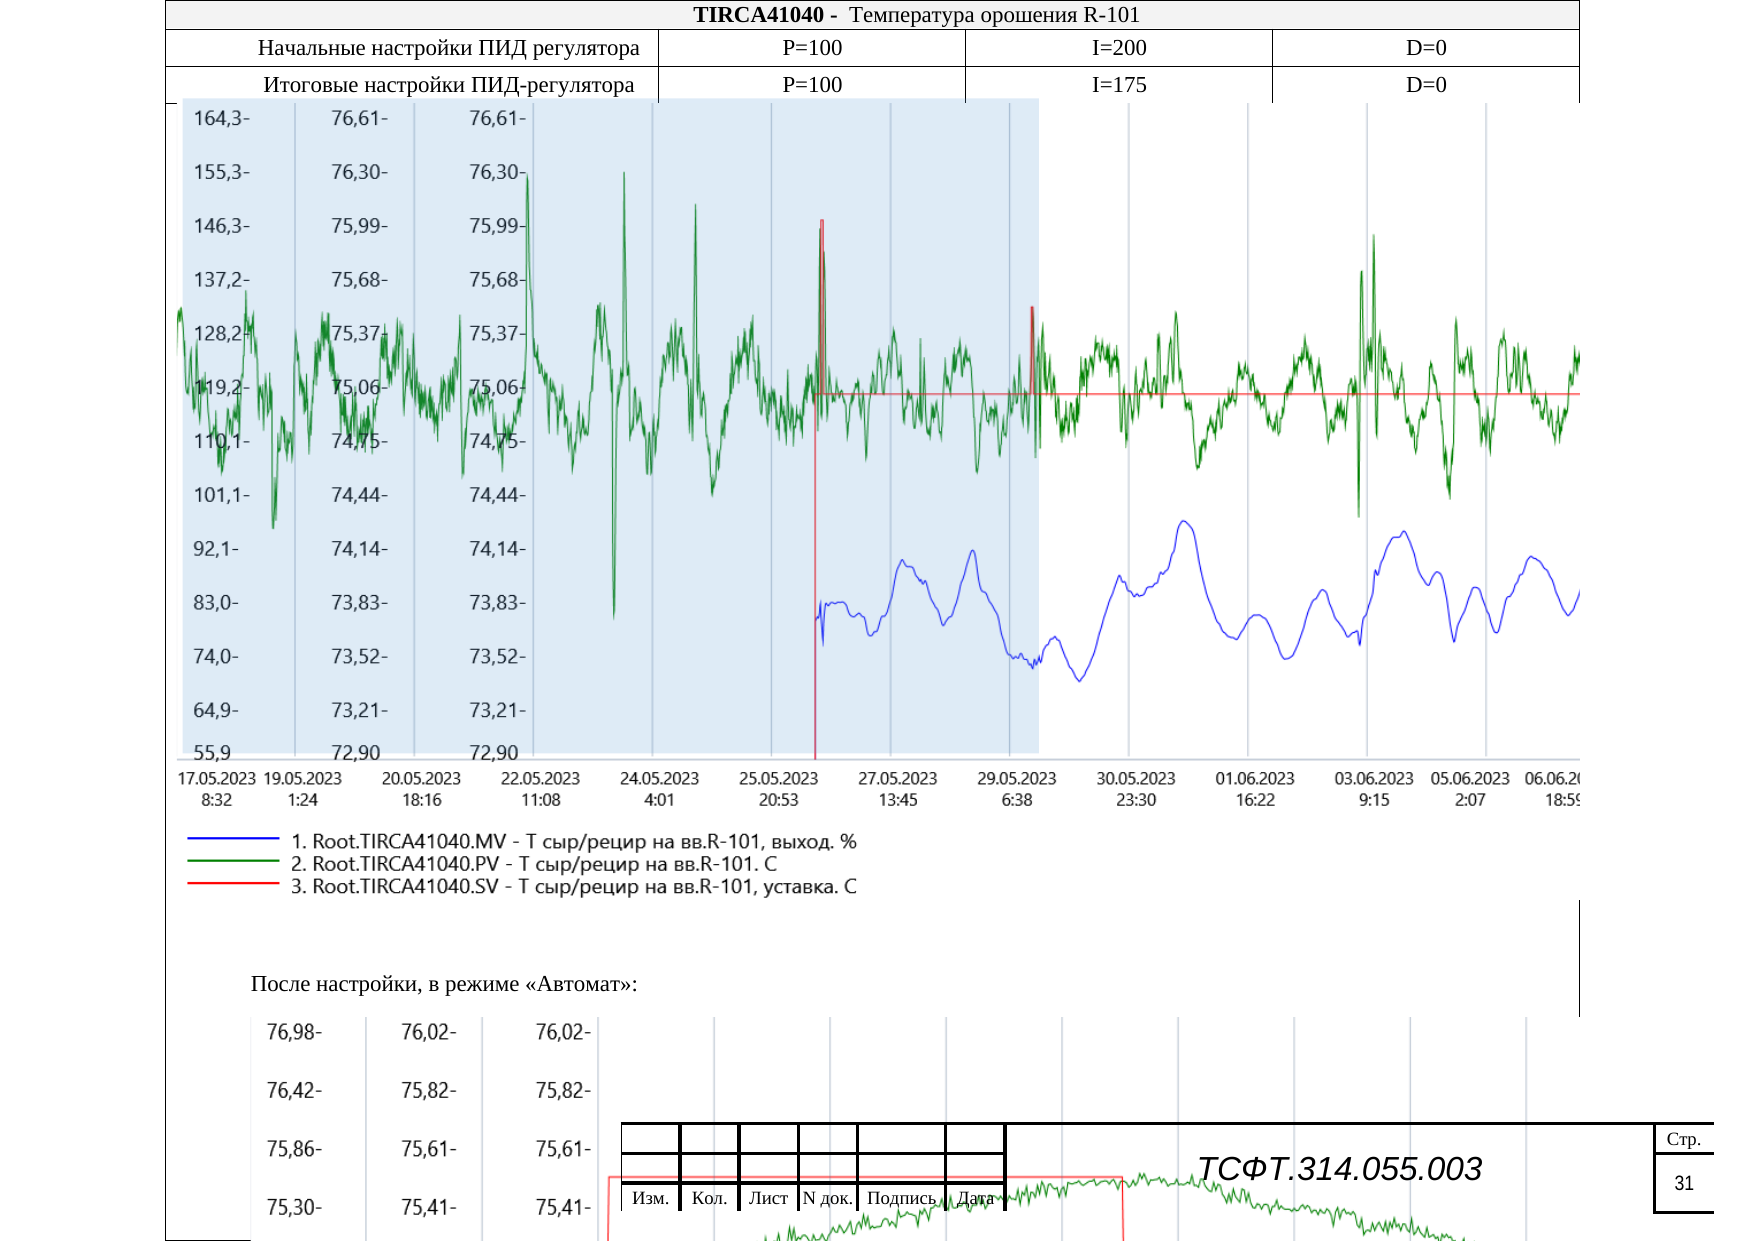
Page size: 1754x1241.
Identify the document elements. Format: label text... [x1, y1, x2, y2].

table_header TIRCA41040 - Температура орошения R-101 [166, 1, 1579, 28]
table_cell I=200 [966, 30, 1272, 66]
table_cell D=0 [1273, 67, 1579, 103]
picture [800, 1125, 856, 1152]
table_cell I=175 [966, 67, 1272, 103]
picture [682, 1125, 737, 1152]
picture [622, 1155, 678, 1181]
picture [947, 1155, 1003, 1181]
table_cell Итоговые настройки ПИД-регулятора [166, 67, 658, 103]
picture [682, 1155, 737, 1181]
table_cell Начальные настройки ПИД регулятора [166, 30, 658, 66]
picture [947, 1125, 1003, 1152]
picture [622, 1125, 678, 1152]
picture [859, 1125, 944, 1152]
picture [250, 1017, 1580, 1241]
table_cell P=100 [659, 67, 965, 98]
picture [176, 103, 1580, 900]
picture [859, 1155, 944, 1181]
table_cell D=0 [1273, 30, 1579, 66]
picture [800, 1155, 856, 1181]
table_cell После настройки, в режиме «Автомат»: [166, 104, 1579, 1240]
picture [741, 1155, 797, 1181]
table_cell P=100 [659, 30, 965, 66]
picture [741, 1125, 797, 1152]
